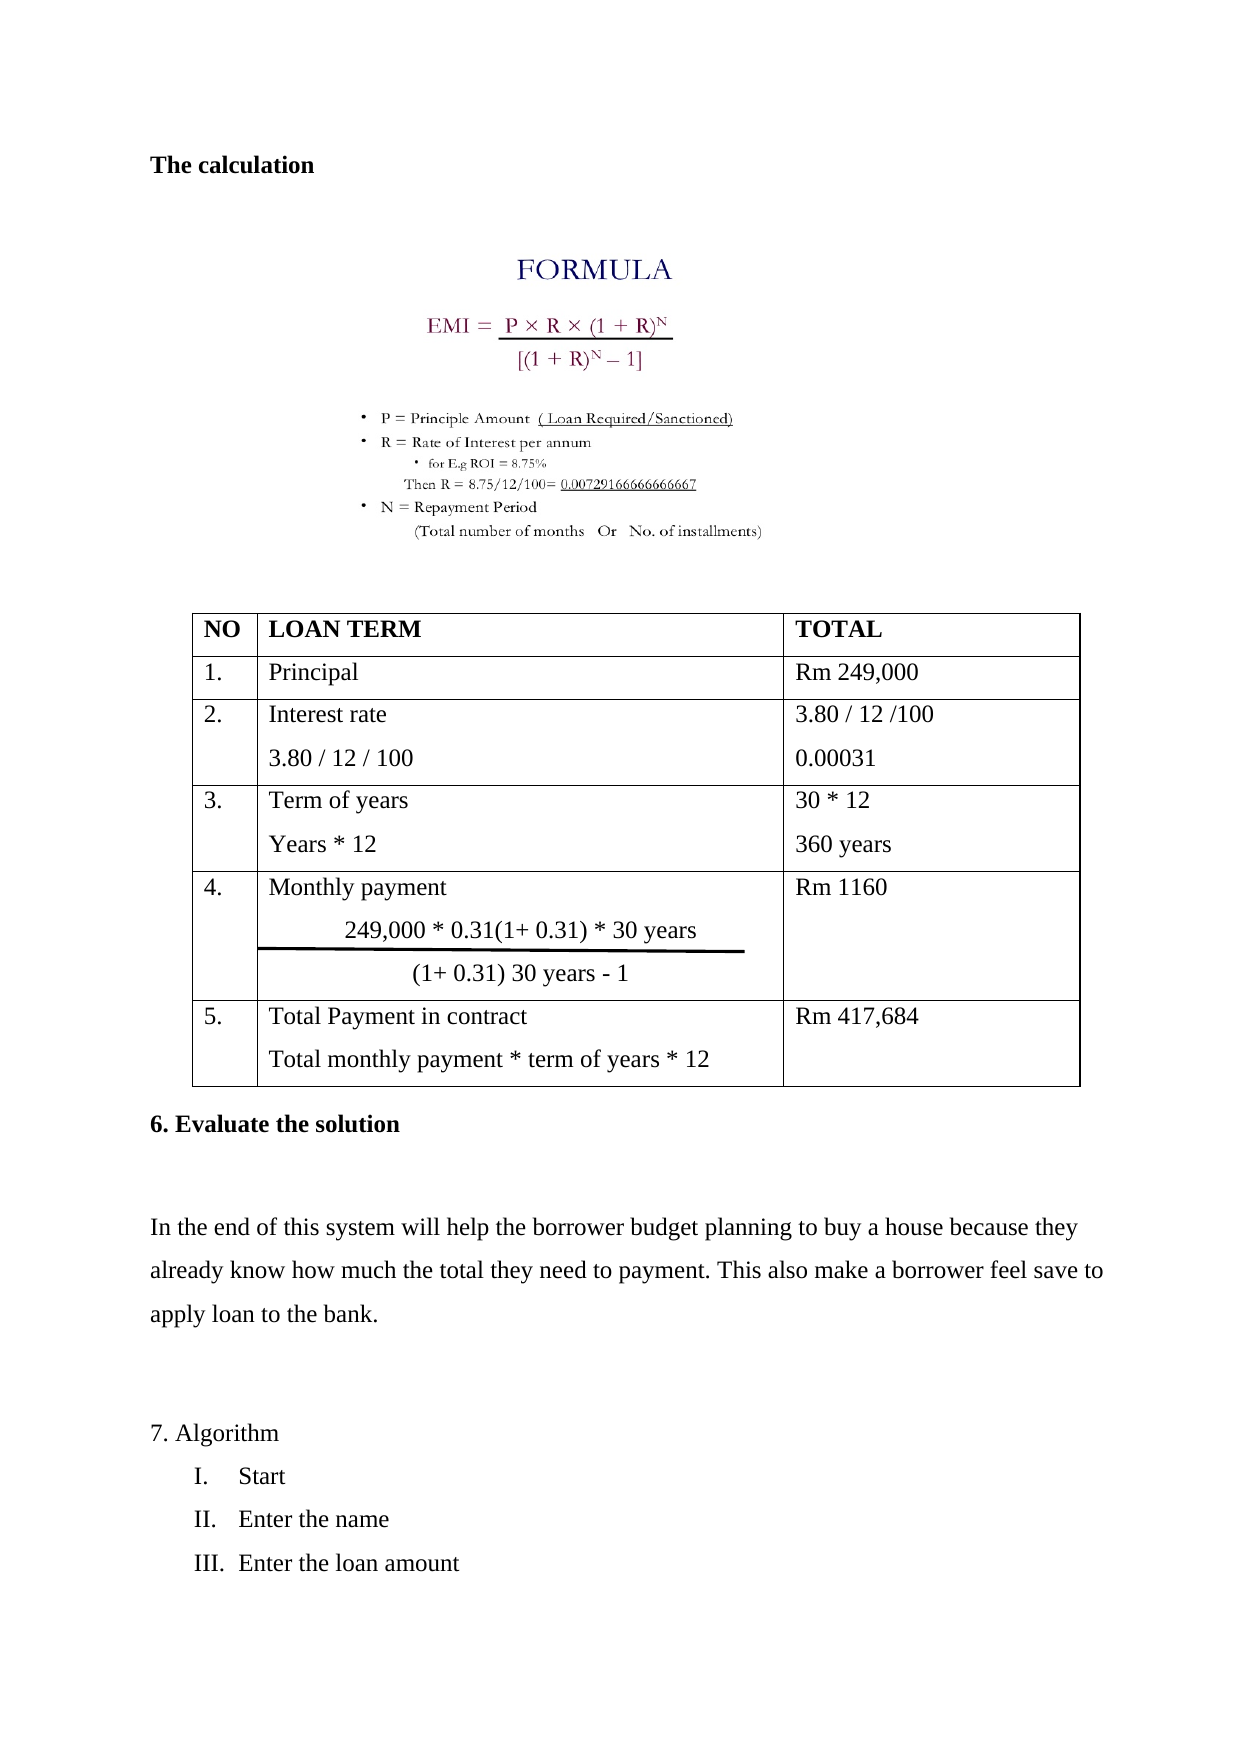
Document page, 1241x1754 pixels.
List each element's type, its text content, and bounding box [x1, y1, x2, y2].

text In the end of this system will help the borrower budget planning to buy a house because they already know how much the total they need to payment. This also make a borrower feel save to apply loan to the bank. [150, 1212, 1122, 1327]
table_header TOTAL [784, 614, 1079, 656]
table_cell Principal [258, 657, 783, 698]
list Enter the name [194, 1504, 1122, 1533]
picture [328, 219, 865, 603]
list Start [194, 1461, 1122, 1490]
table_cell 5. [193, 1001, 257, 1086]
table_cell 3. [193, 786, 257, 871]
table_cell Monthly payment 249,000 * 0.31(1+ 0.31) * 30 years (1+ 0.31) 30 years - 1 [258, 872, 783, 1000]
table_cell Interest rate 3.80 / 12 / 100 [258, 700, 783, 784]
table_cell 1. [193, 657, 257, 698]
list Evaluate the solution [150, 808, 1122, 1138]
table_header NO [193, 614, 257, 656]
table_cell 3.80 / 12 /100 0.00031 [784, 700, 1079, 784]
table_cell 30 * 12 360 years [784, 786, 1079, 871]
list Enter the loan amount [194, 1548, 1122, 1576]
table_cell 2. [193, 700, 257, 784]
table_cell Total Payment in contract Total monthly payment * term of years * 12 [258, 1001, 783, 1086]
table_cell Term of years Years * 12 [258, 786, 783, 871]
table_header LOAN TERM [258, 614, 783, 656]
table_cell Rm 417,684 [784, 1001, 1079, 1086]
table_cell Rm 249,000 [784, 657, 1079, 698]
table_cell 4. [193, 872, 257, 1000]
table_cell Rm 1160 [784, 872, 1079, 1000]
text The calculation [150, 150, 1122, 179]
list Algorithm [150, 1418, 1122, 1447]
